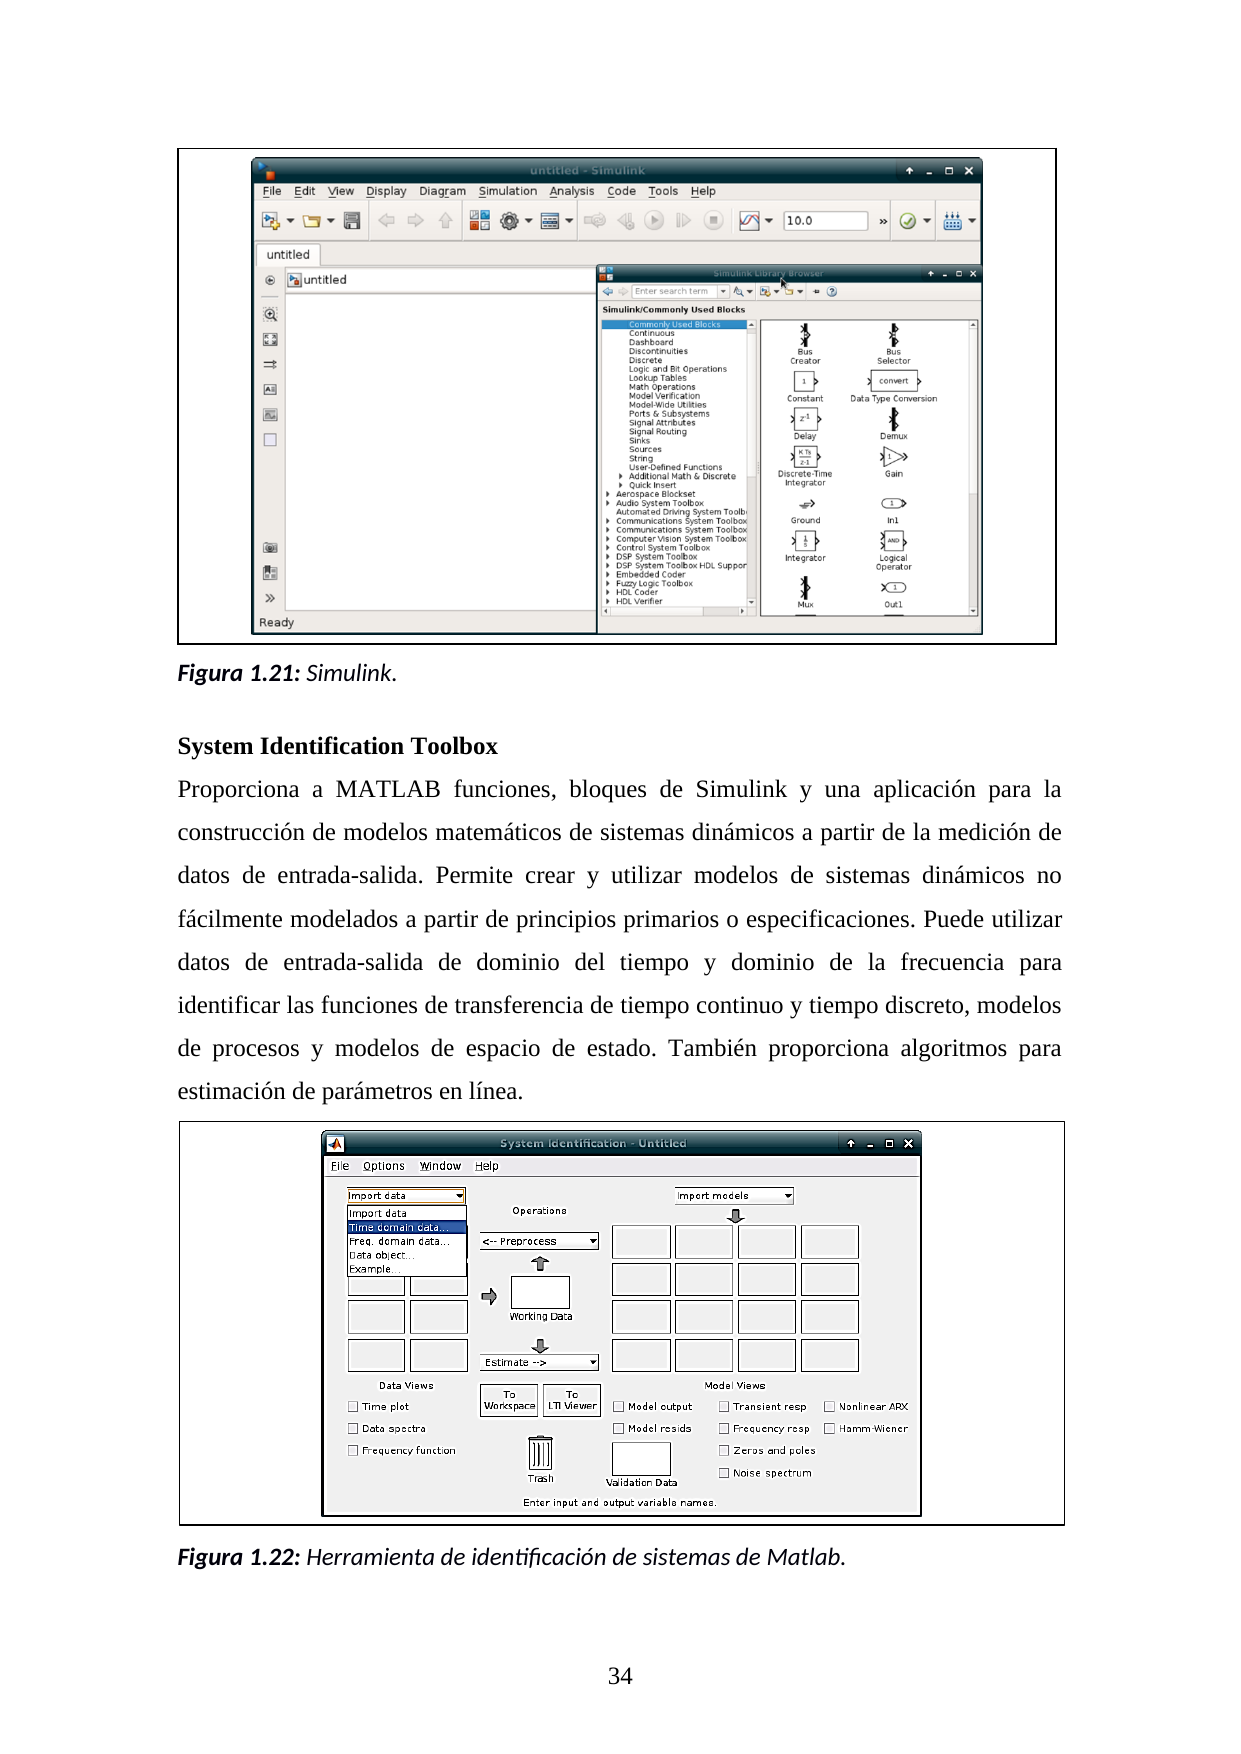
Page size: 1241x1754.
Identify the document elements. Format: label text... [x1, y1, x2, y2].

picture [321, 1130, 922, 1517]
text System Identification Toolbox [177, 731, 1063, 760]
text Proporciona a MATLAB funciones, bloques de Simulink y una aplicación para la construcción de modelos matemáticos de sistemas dinámicos a partir de la medición de datos de entrada-salida. Permite crear y utilizar modelos de sistemas dinámicos no fácilmente modelados a partir de principios primarios o especificaciones. Puede utilizar datos de entrada-salida de dominio del tiempo y dominio de la frecuencia para identificar las funciones de transferencia de tiempo continuo y tiempo discreto, modelos de procesos y modelos de espacio de estado. También proporciona algoritmos para estimación de parámetros en línea. [177, 774, 1063, 1105]
picture [251, 157, 983, 635]
text Figura 1.21: Simulink. [177, 657, 1063, 687]
text Figura 1.22: Herramienta de identificación de sistemas de Matlab. [177, 1541, 1063, 1572]
